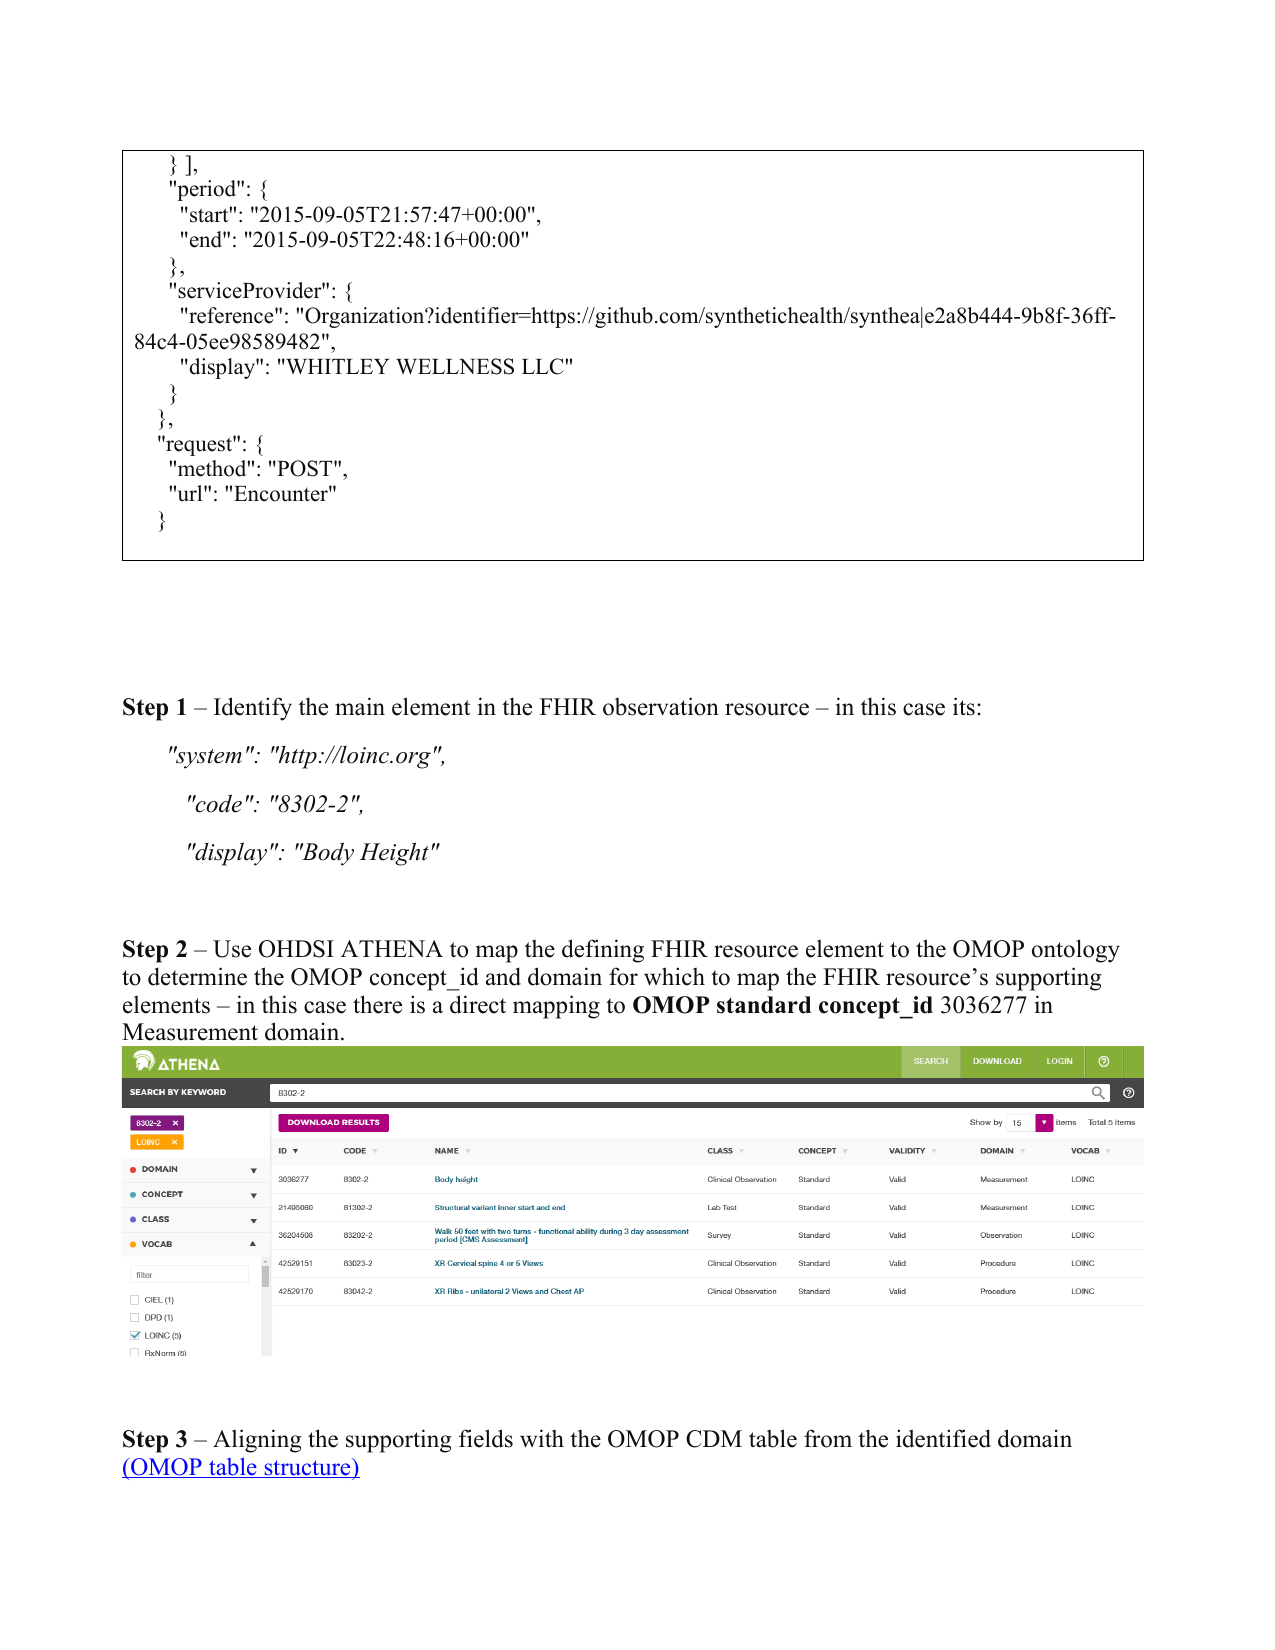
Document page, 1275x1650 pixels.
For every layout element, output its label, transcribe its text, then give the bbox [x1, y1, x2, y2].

text "code": "8302-2", [122, 790, 1144, 817]
picture [121, 1046, 1144, 1356]
text Step 3 – Aligning the supporting fields with the OMOP CDM table from the identified domain (OMOP table structure) [122, 1425, 1144, 1481]
text Step 2 – Use OHDSI ATHENA to map the defining FHIR resource element to the OMOP ontology to determine the OMOP concept_id and domain for which to map the FHIR resource’s supporting elements – in this case there is a direct mapping to OMOP standard concept_id 3036277 in Measurement domain. [122, 935, 1144, 1046]
text "system": "http://loinc.org", [122, 741, 1144, 769]
text Step 1 – Identify the main element in the FHIR observation resource – in this case its: [122, 693, 1144, 720]
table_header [123, 151, 1143, 560]
text "display": "Body Height" [122, 838, 1144, 866]
